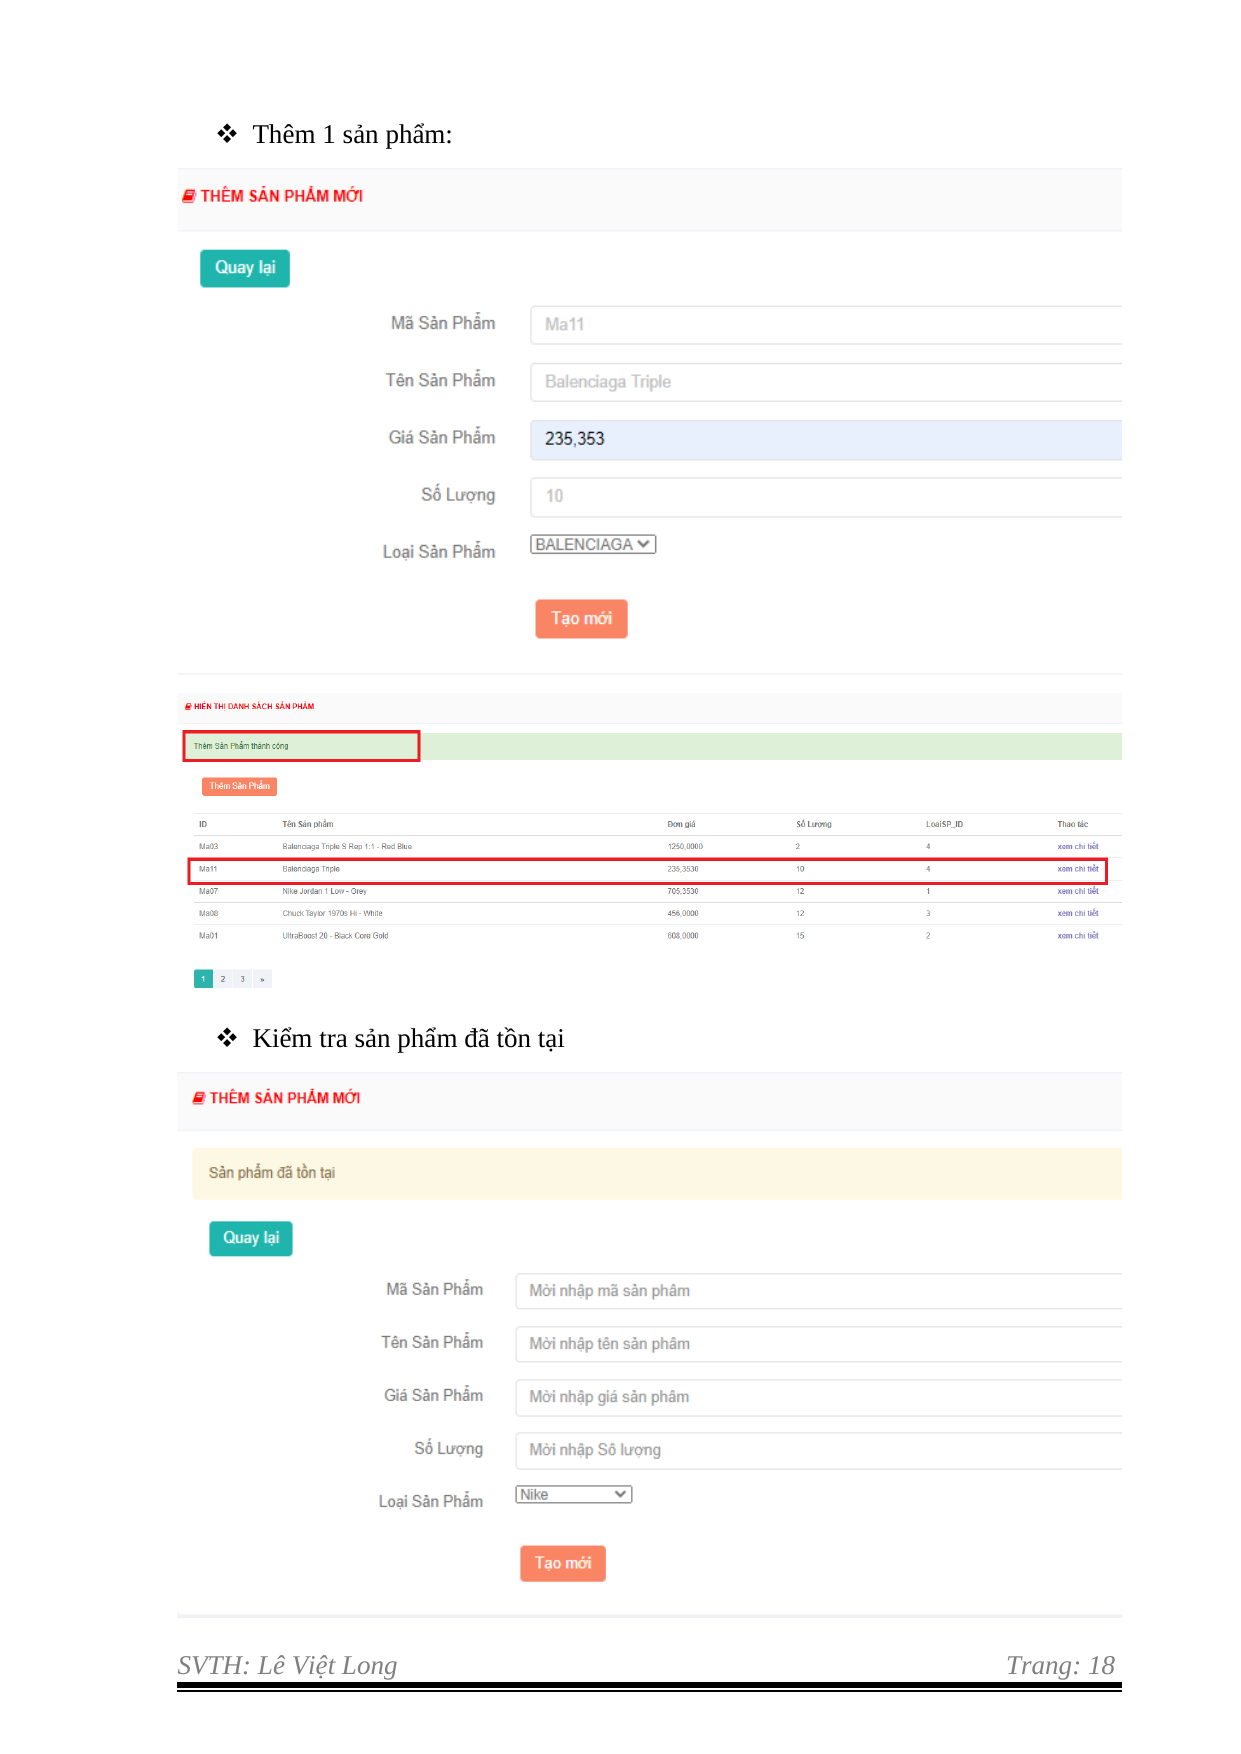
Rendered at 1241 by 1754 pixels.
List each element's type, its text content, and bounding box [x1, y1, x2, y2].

picture [177, 168, 1123, 675]
picture [177, 693, 1123, 1003]
picture [177, 1072, 1123, 1618]
list Thêm 1 sản phẩm: [215, 118, 1122, 149]
list Kiểm tra sản phẩm đã tồn tại [215, 1022, 1122, 1053]
